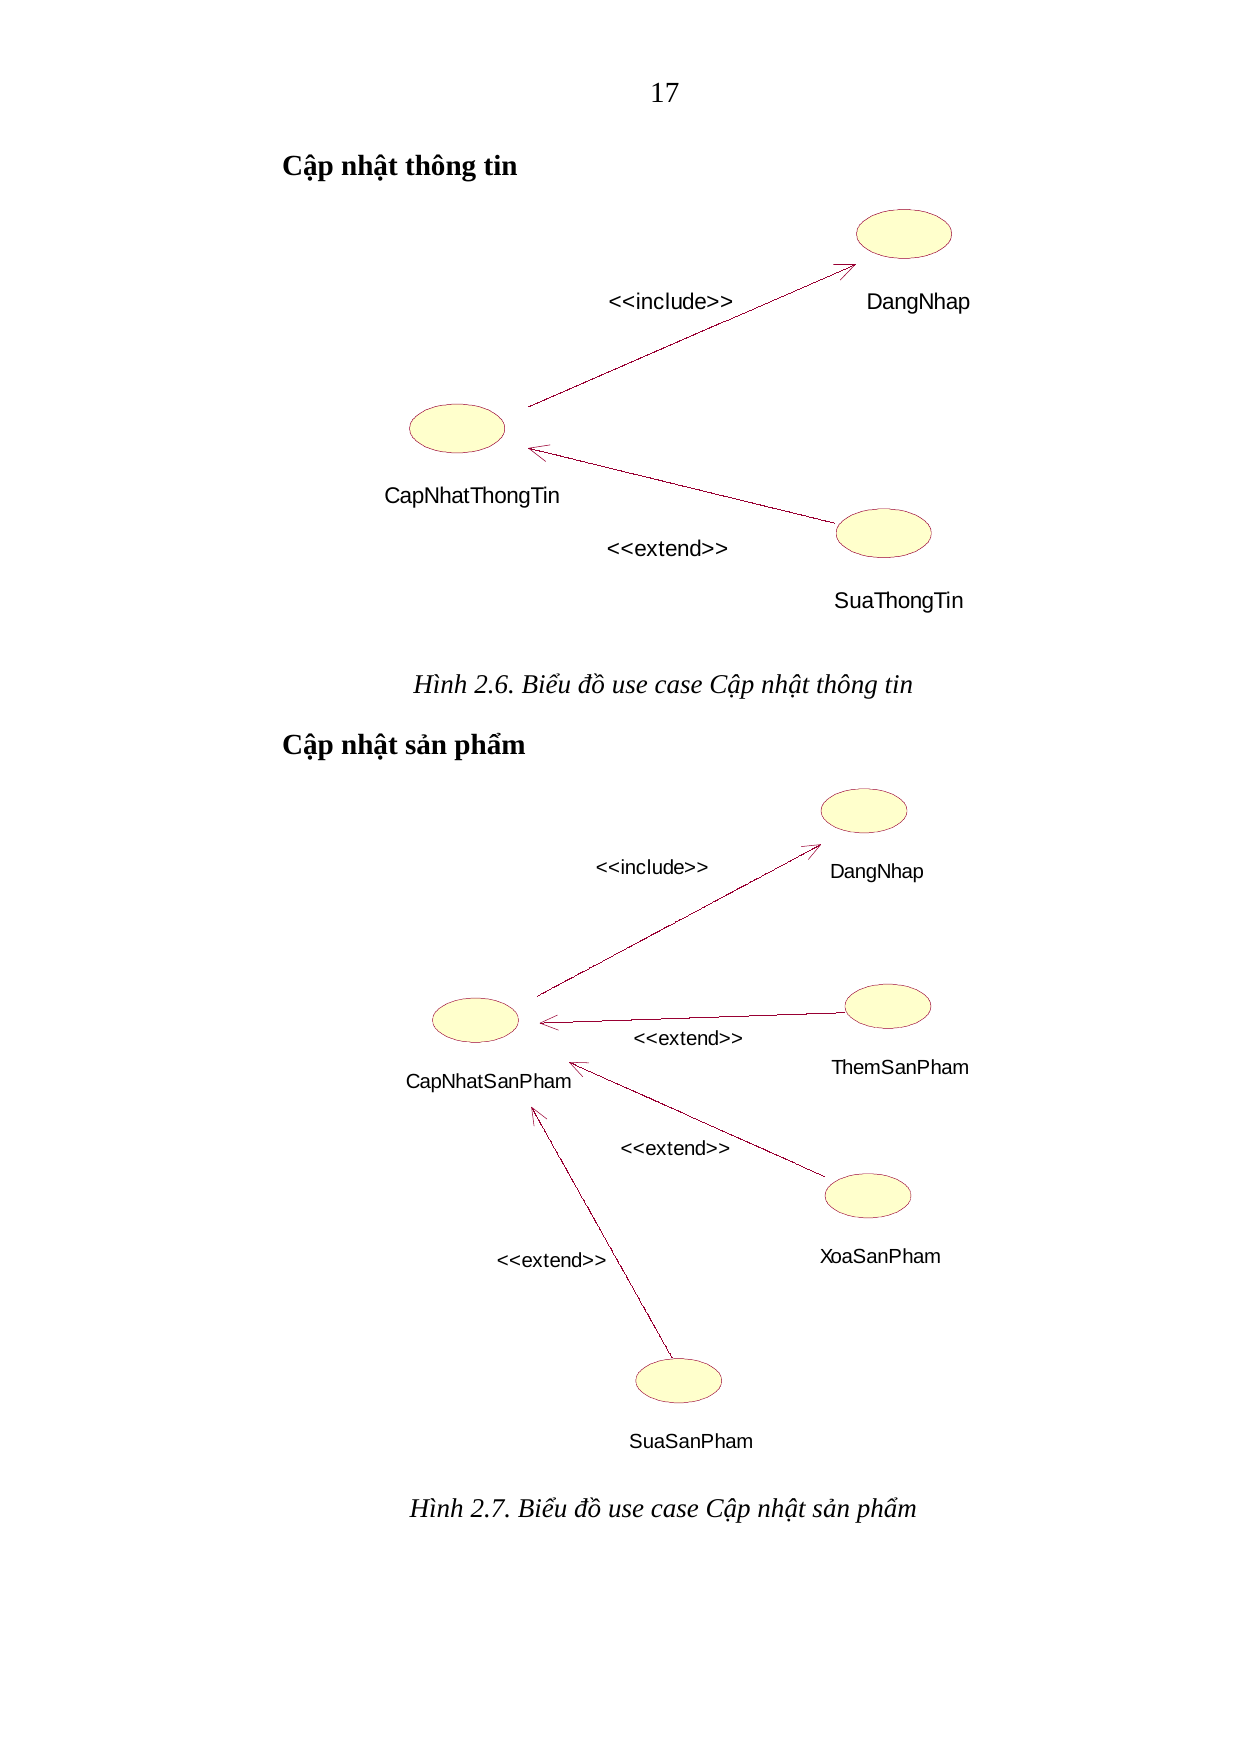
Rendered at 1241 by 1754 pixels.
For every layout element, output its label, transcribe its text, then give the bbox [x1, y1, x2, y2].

text Hình 2.6. Biểu đồ use case Cập nhật thông tin [207, 668, 1122, 699]
text Cập nhật sản phẩm [207, 727, 1122, 761]
text Hình 2.7. Biểu đồ use case Cập nhật sản phẩm [207, 1492, 1122, 1523]
text Cập nhật thông tin [207, 148, 1122, 181]
